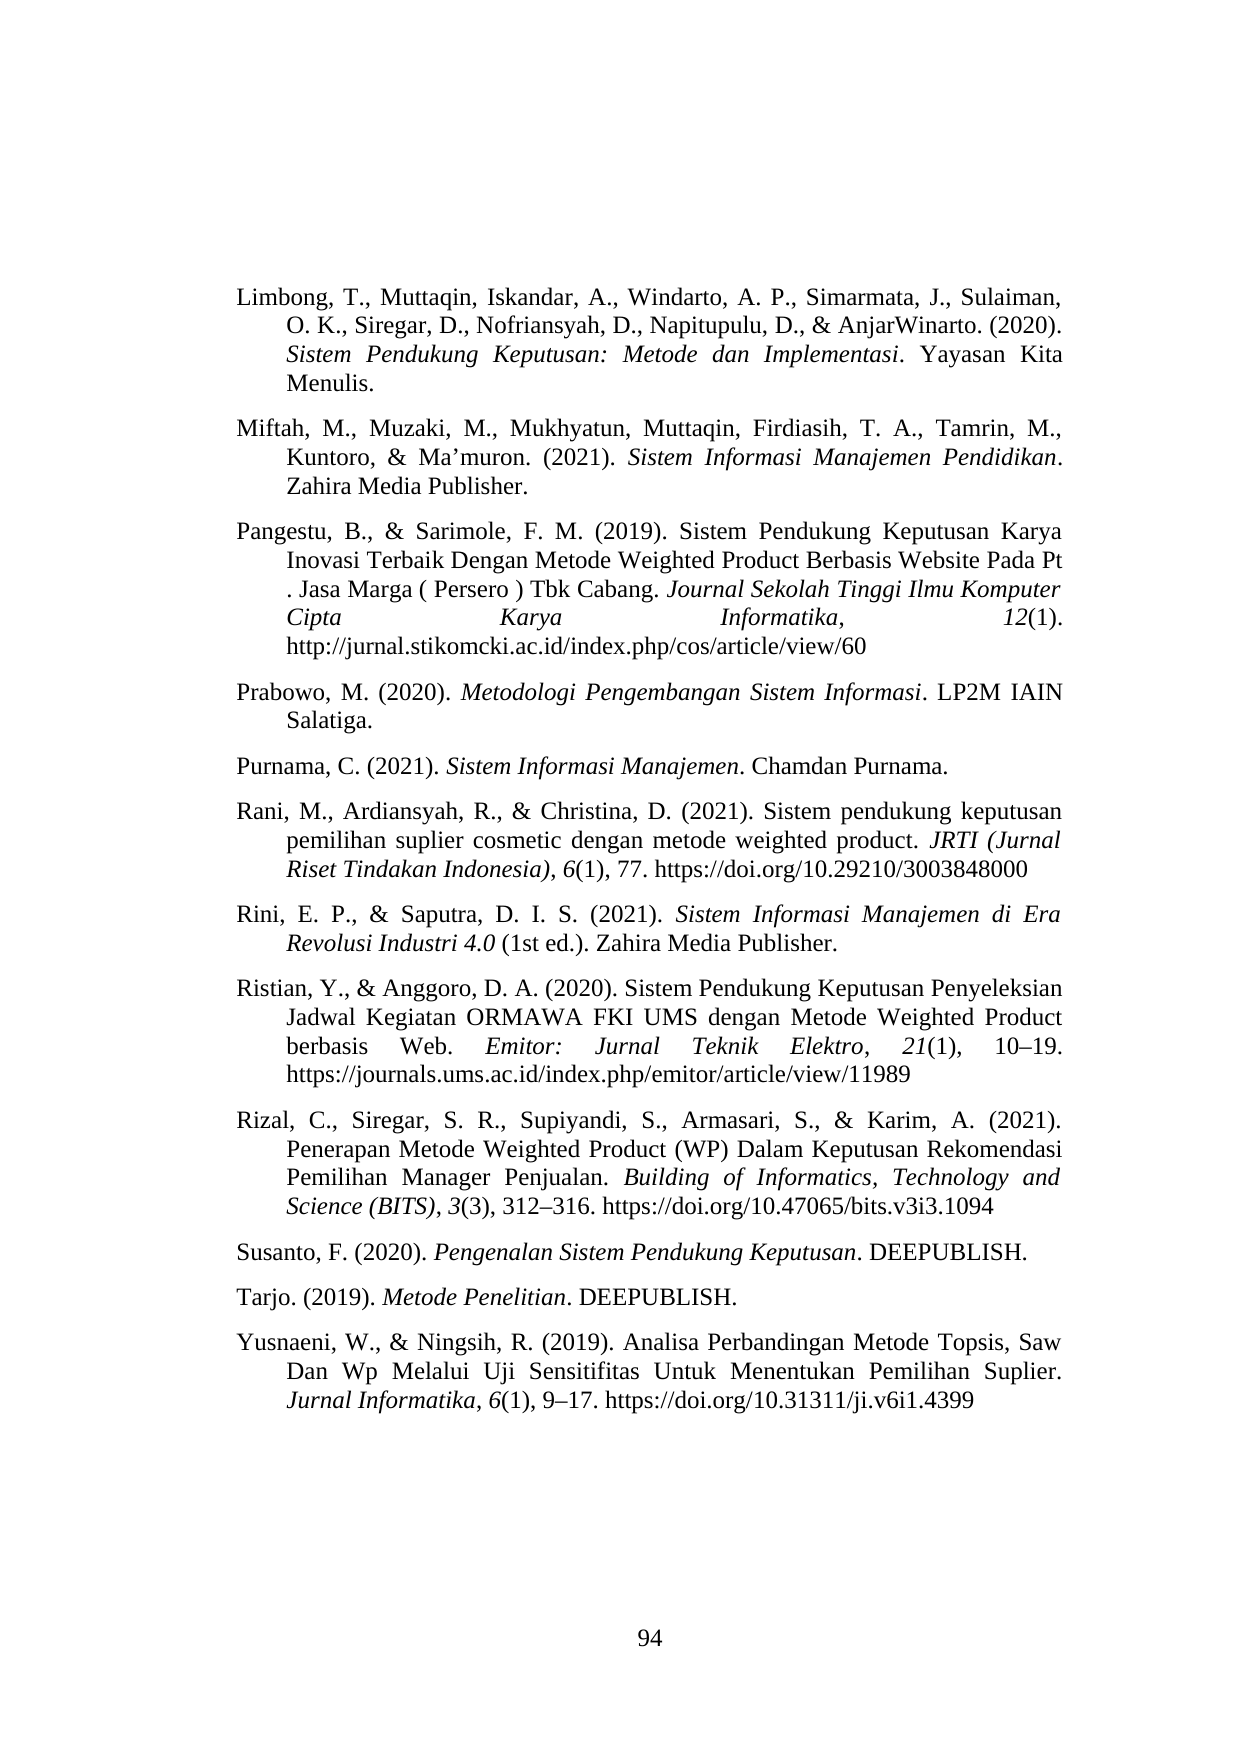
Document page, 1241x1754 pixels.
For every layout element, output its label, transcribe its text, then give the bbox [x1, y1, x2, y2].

text Limbong, T., Muttaqin, Iskandar, A., Windarto, A. P., Simarmata, J., Sulaiman, O. K., Siregar, D., Nofriansyah, D., Napitupulu, D., & AnjarWinarto. (2020). Sistem Pendukung Keputusan: Metode dan Implementasi. Yayasan Kita Menulis. [236, 282, 1063, 397]
text Ristian, Y., & Anggoro, D. A. (2020). Sistem Pendukung Keputusan Penyeleksian Jadwal Kegiatan ORMAWA FKI UMS dengan Metode Weighted Product berbasis Web. Emitor: Jurnal Teknik Elektro, 21(1), 10–19. https://journals.ums.ac.id/index.php/emitor/article/view/11989 [236, 973, 1063, 1088]
text Yusnaeni, W., & Ningsih, R. (2019). Analisa Perbandingan Metode Topsis, Saw Dan Wp Melalui Uji Sensitifitas Untuk Menentukan Pemilihan Suplier. Jurnal Informatika, 6(1), 9–17. https://doi.org/10.31311/ji.v6i1.4399 [236, 1327, 1063, 1414]
text Pangestu, B., & Sarimole, F. M. (2019). Sistem Pendukung Keputusan Karya Inovasi Terbaik Dengan Metode Weighted Product Berbasis Website Pada Pt . Jasa Marga ( Persero ) Tbk Cabang. Journal Sekolah Tinggi Ilmu Komputer Cipta Karya Informatika, 12(1). http://jurnal.stikomcki.ac.id/index.php/cos/article/view/60 [236, 516, 1063, 660]
text Miftah, M., Muzaki, M., Mukhyatun, Muttaqin, Firdiasih, T. A., Tamrin, M., Kuntoro, & Ma’muron. (2021). Sistem Informasi Manajemen Pendidikan. Zahira Media Publisher. [236, 413, 1063, 499]
text Rani, M., Ardiansyah, R., & Christina, D. (2021). Sistem pendukung keputusan pemilihan suplier cosmetic dengan metode weighted product. JRTI (Jurnal Riset Tindakan Indonesia), 6(1), 77. https://doi.org/10.29210/3003848000 [236, 796, 1063, 882]
text Prabowo, M. (2020). Metodologi Pengembangan Sistem Informasi. LP2M IAIN Salatiga. [236, 677, 1063, 734]
text Purnama, C. (2021). Sistem Informasi Manajemen. Chamdan Purnama. [236, 751, 1063, 779]
text Rizal, C., Siregar, S. R., Supiyandi, S., Armasari, S., & Karim, A. (2021). Penerapan Metode Weighted Product (WP) Dalam Keputusan Rekomendasi Pemilihan Manager Penjualan. Building of Informatics, Technology and Science (BITS), 3(3), 312–316. https://doi.org/10.47065/bits.v3i3.1094 [236, 1105, 1063, 1220]
text Tarjo. (2019). Metode Penelitian. DEEPUBLISH. [236, 1282, 1063, 1311]
text Rini, E. P., & Saputra, D. I. S. (2021). Sistem Informasi Manajemen di Era Revolusi Industri 4.0 (1st ed.). Zahira Media Publisher. [236, 899, 1063, 957]
text Susanto, F. (2020). Pengenalan Sistem Pendukung Keputusan. DEEPUBLISH. [236, 1237, 1063, 1265]
